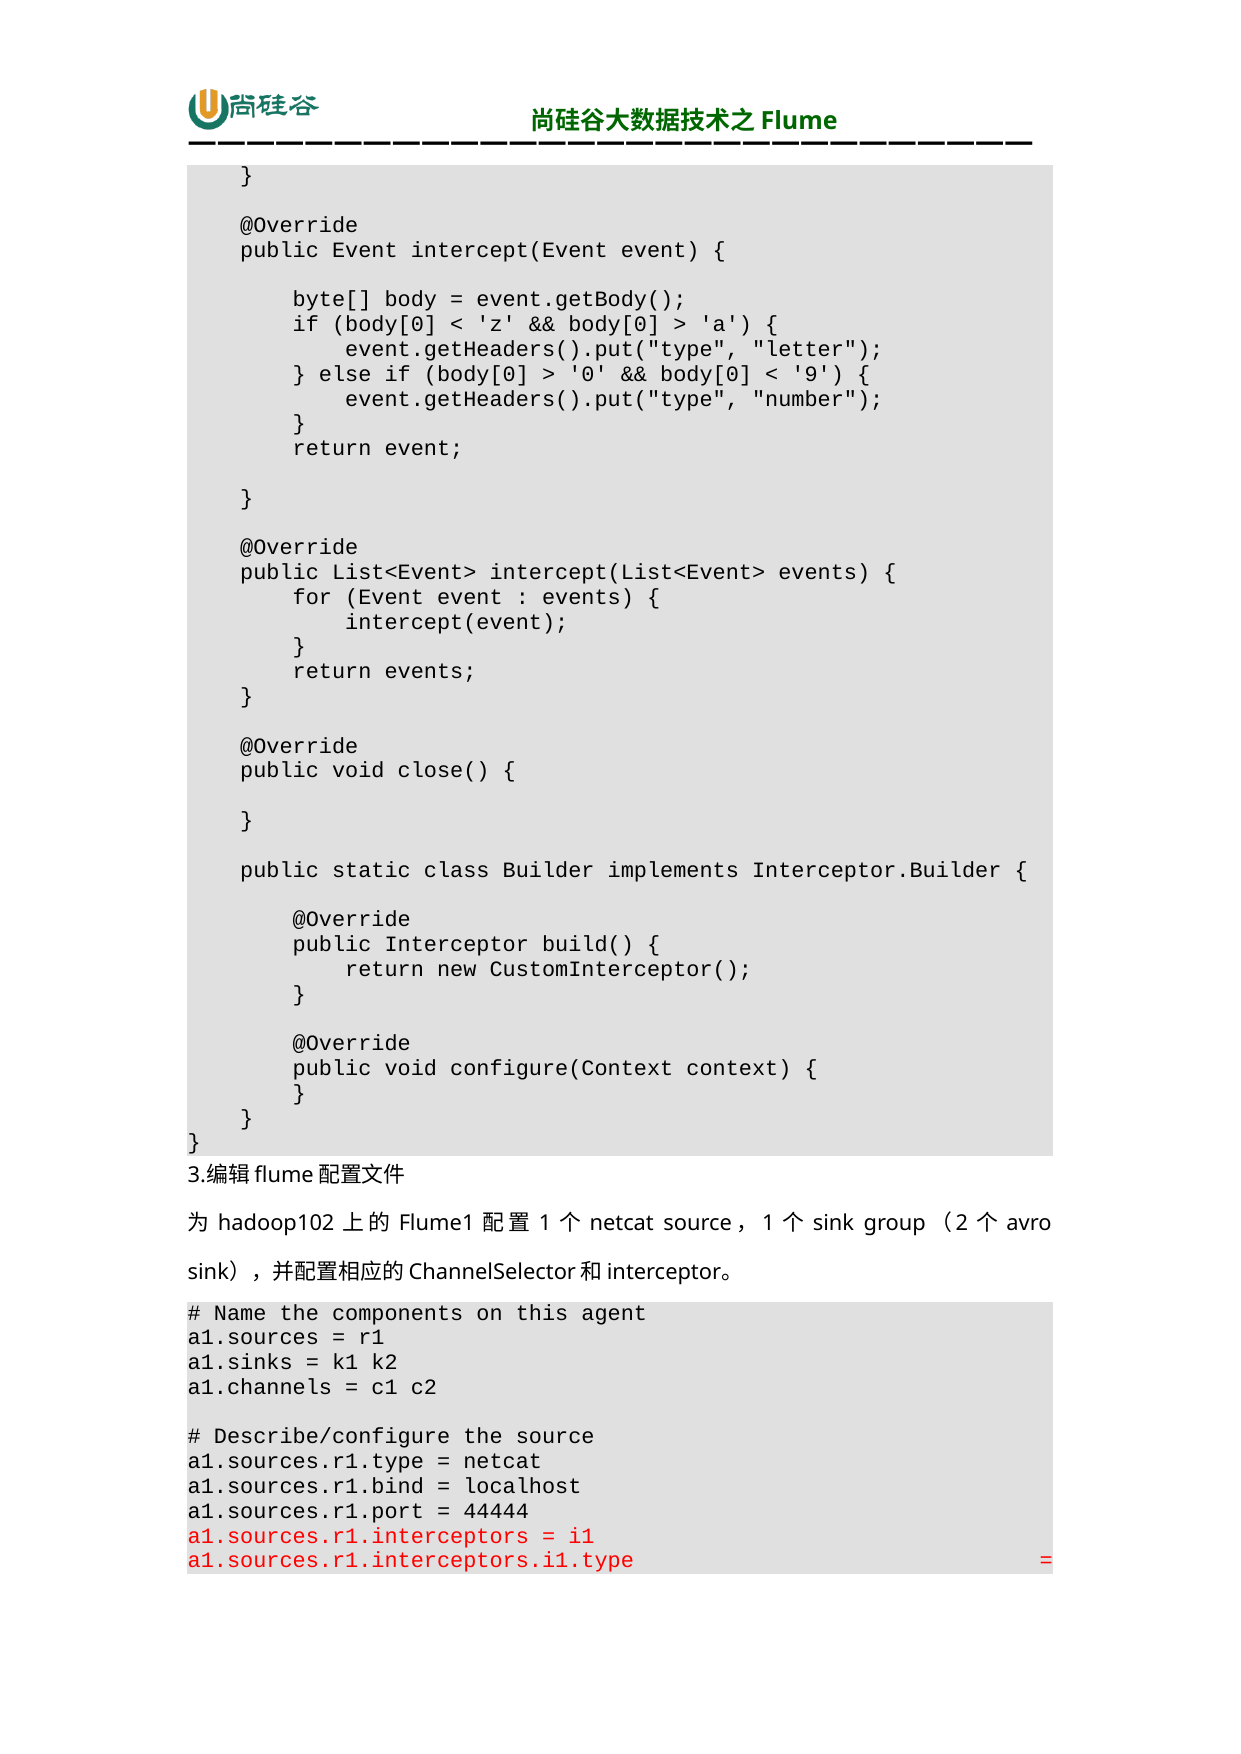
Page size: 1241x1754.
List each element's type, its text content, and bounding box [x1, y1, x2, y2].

text intercept(event); [187, 611, 1053, 636]
text # Name the components on this agent [187, 1302, 1053, 1327]
text byte[] body = event.getBody(); [187, 289, 1053, 313]
text public static class Builder implements Interceptor.Builder { [187, 859, 1053, 884]
text a1.sinks = k1 k2 [187, 1351, 1053, 1376]
text } [187, 487, 1053, 512]
text 3.编辑flume配置文件 [187, 1156, 1053, 1189]
text a1.sources.r1.bind = localhost [187, 1475, 1053, 1500]
text a1.sources.r1.port = 44444 [187, 1500, 1053, 1525]
text } [187, 983, 1053, 1008]
text event.getHeaders().put("type", "number"); [187, 388, 1053, 413]
text a1.sources.r1.type = netcat [187, 1451, 1053, 1475]
text a1.sources = r1 [187, 1327, 1053, 1351]
text 为hadoop102上的Flume1配置1个netcat source，1个sink group（2个avro sink），并配置相应的ChannelSelector和interceptor。 [187, 1205, 1053, 1286]
text @Override [187, 735, 1053, 760]
text @Override [187, 1032, 1053, 1057]
text public Event intercept(Event event) { [187, 239, 1053, 264]
text # Describe/configure the source [187, 1426, 1053, 1451]
text a1.channels = c1 c2 [187, 1376, 1053, 1401]
text for (Event event : events) { [187, 586, 1053, 611]
text @Override [187, 537, 1053, 561]
text } [187, 165, 1053, 189]
text return event; [187, 437, 1053, 462]
text } [187, 809, 1053, 834]
text } [187, 413, 1053, 437]
text @Override [187, 908, 1053, 933]
text public void configure(Context context) { [187, 1057, 1053, 1082]
text } else if (body[0] > '0' && body[0] < '9') { [187, 363, 1053, 388]
text } [187, 1107, 1053, 1132]
text } [187, 1132, 1053, 1156]
text public void close() { [187, 760, 1053, 784]
text @Override [187, 214, 1053, 239]
text } [187, 685, 1053, 710]
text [187, 1550, 1053, 1574]
text public Interceptor build() { [187, 933, 1053, 958]
text } [187, 1082, 1053, 1107]
text a1.sources.r1.interceptors = i1 [187, 1525, 1053, 1550]
text return events; [187, 661, 1053, 685]
text } [187, 636, 1053, 661]
text return new CustomInterceptor(); [187, 958, 1053, 983]
text event.getHeaders().put("type", "letter"); [187, 338, 1053, 363]
text public List<Event> intercept(List<Event> events) { [187, 561, 1053, 586]
text if (body[0] < 'z' && body[0] > 'a') { [187, 313, 1053, 338]
